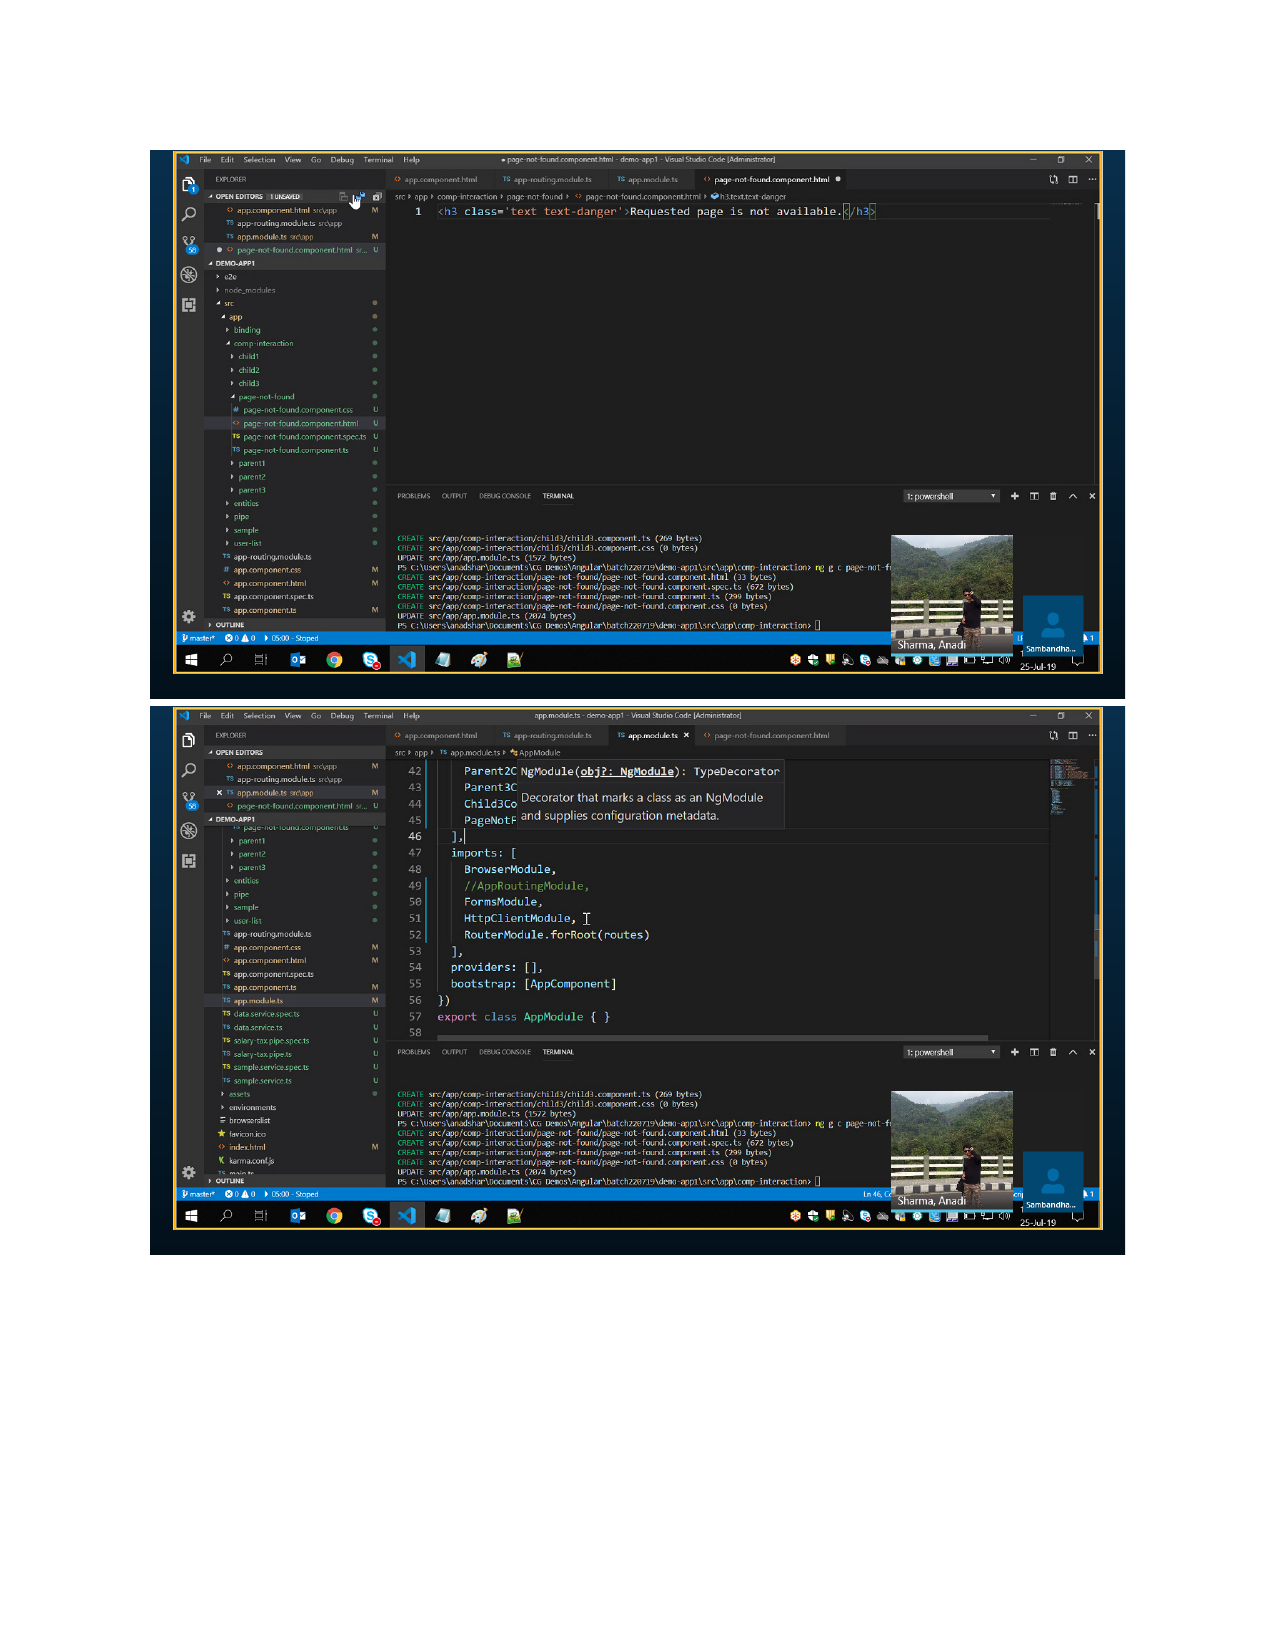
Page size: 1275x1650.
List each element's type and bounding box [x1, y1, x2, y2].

picture [150, 706, 1125, 1255]
picture [150, 150, 1125, 699]
